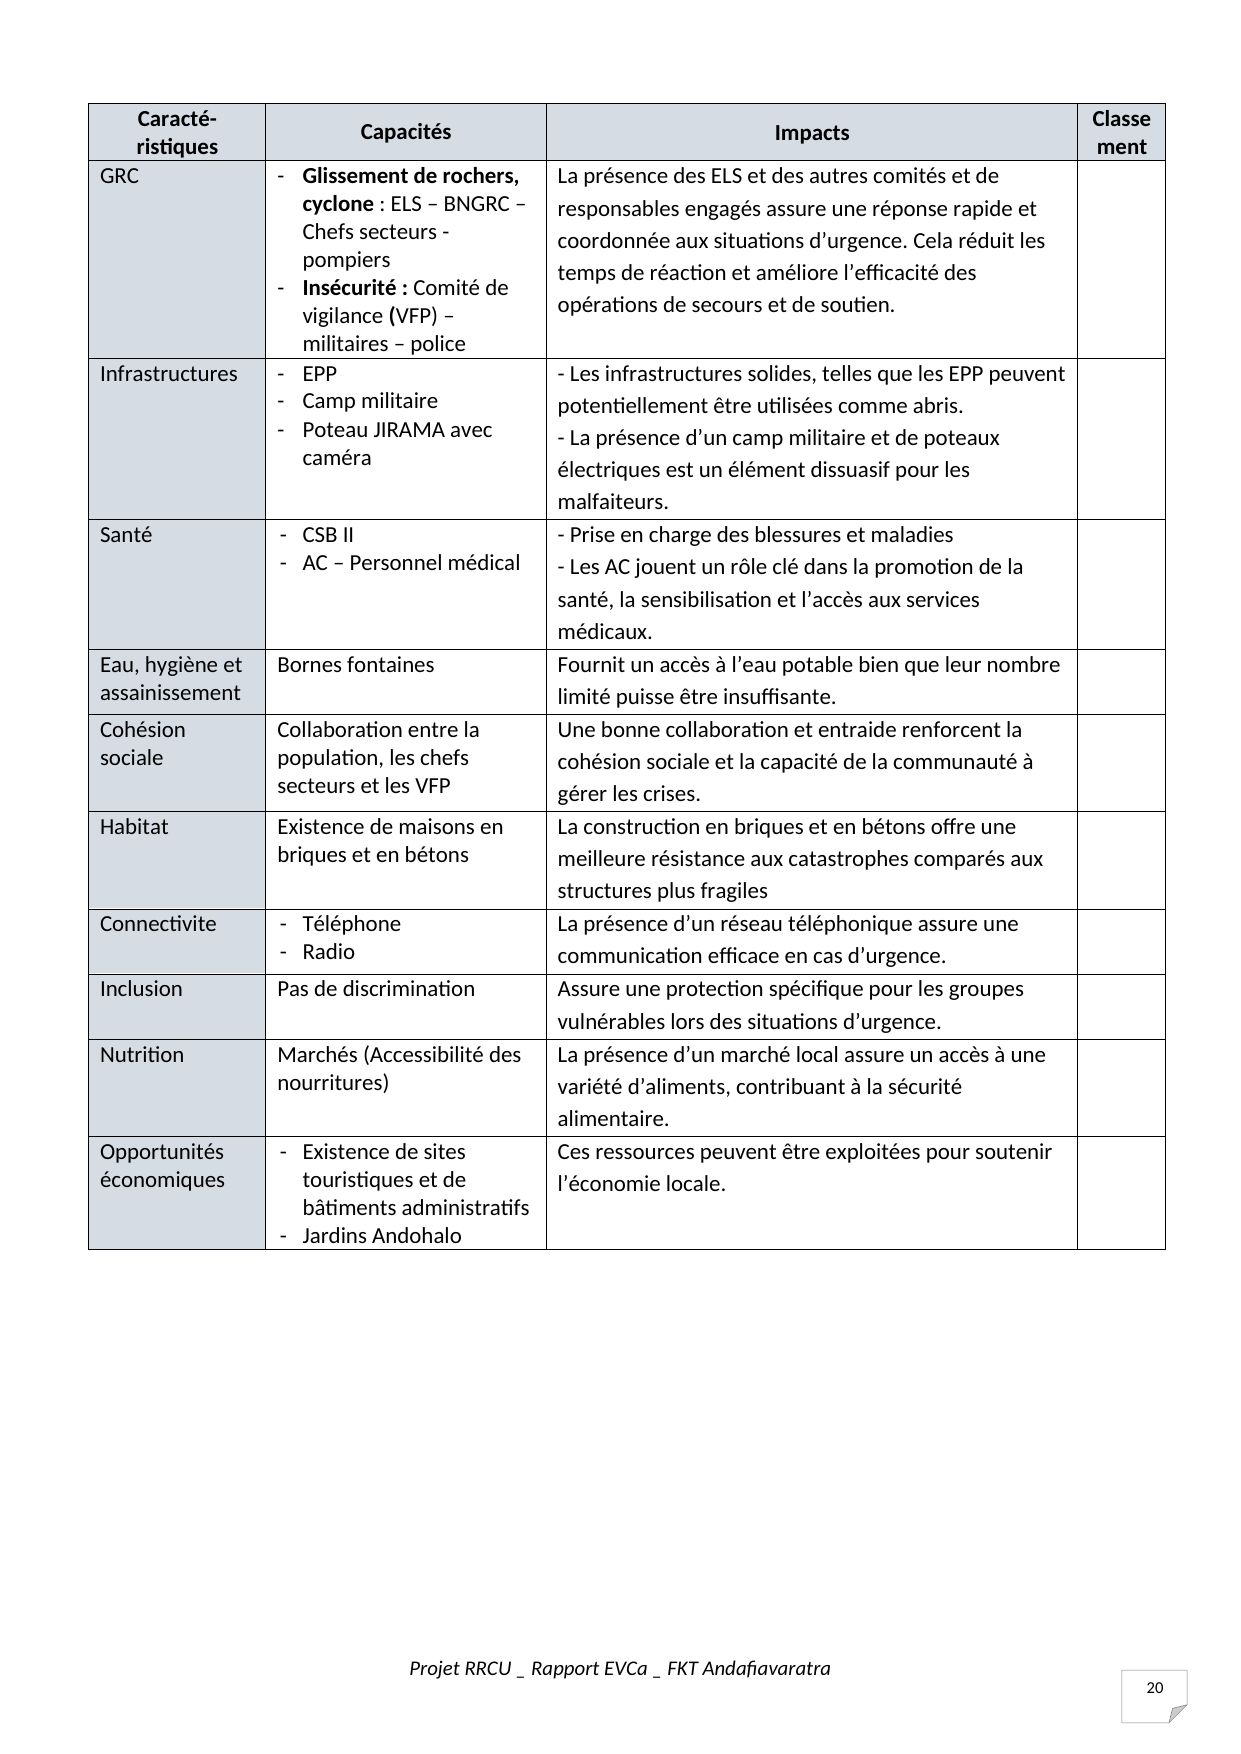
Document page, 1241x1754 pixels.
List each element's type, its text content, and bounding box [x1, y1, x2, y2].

table_cell Téléphone Radio [266, 910, 546, 973]
table_cell Collaboration entre la population, les chefs secteurs et les VFP [266, 715, 546, 811]
table_cell Pas de discrimination [266, 975, 546, 1039]
table_cell Habitat [89, 812, 265, 908]
table_cell La présence d’un marché local assure un accès à une variété d’aliments, contribuant à la sécurité alimentaire. [547, 1040, 1077, 1136]
table_cell Inclusion [89, 975, 265, 1039]
table_cell Opportunités économiques [89, 1137, 265, 1249]
table_header Classement [1078, 104, 1165, 160]
table_cell Ces ressources peuvent être exploitées pour soutenir l’économie locale. [547, 1137, 1077, 1249]
table_cell Glissement de rochers, cyclone : ELS – BNGRC – Chefs secteurs - pompiers Insécurité : Comité de vigilance (VFP) – militaires – police [266, 161, 546, 358]
table_header Capacités [266, 104, 546, 160]
table_cell - Prise en charge des blessures et maladies - Les AC jouent un rôle clé dans la promotion de la santé, la sensibilisation et l’accès aux services médicaux. [547, 520, 1077, 649]
table_cell [1078, 910, 1165, 973]
table_cell Infrastructures [89, 359, 265, 519]
table_cell Bornes fontaines [266, 650, 546, 714]
table_cell CSB II AC – Personnel médical [266, 520, 546, 649]
table_cell [1078, 359, 1165, 519]
table_cell La présence d’un réseau téléphonique assure une communication efficace en cas d’urgence. [547, 910, 1077, 973]
table_cell Marchés (Accessibilité des nourritures) [266, 1040, 546, 1136]
table_cell [1078, 1137, 1165, 1249]
table_cell [1078, 161, 1165, 358]
table_header Caracté-ristiques [89, 104, 265, 160]
table_cell Existence de maisons en briques et en bétons [266, 812, 546, 908]
table_cell Cohésion sociale [89, 715, 265, 811]
table_cell [1078, 520, 1165, 649]
table_cell [1078, 975, 1165, 1039]
table_cell La présence des ELS et des autres comités et de responsables engagés assure une réponse rapide et coordonnée aux situations d’urgence. Cela réduit les temps de réaction et améliore l’efficacité des opérations de secours et de soutien. [547, 161, 1077, 358]
table_cell [1078, 715, 1165, 811]
table_cell La construction en briques et en bétons offre une meilleure résistance aux catastrophes comparés aux structures plus fragiles [547, 812, 1077, 908]
table_cell Santé [89, 520, 265, 649]
table_cell EPP Camp militaire Poteau JIRAMA avec caméra [266, 359, 546, 519]
table_cell Existence de sites touristiques et de bâtiments administratifs Jardins Andohalo [266, 1137, 546, 1249]
table_cell [1078, 1040, 1165, 1136]
table_cell - Les infrastructures solides, telles que les EPP peuvent potentiellement être utilisées comme abris. - La présence d’un camp militaire et de poteaux électriques est un élément dissuasif pour les malfaiteurs. [547, 359, 1077, 519]
table_cell [1078, 650, 1165, 714]
table_cell Nutrition [89, 1040, 265, 1136]
table_cell Eau, hygiène et assainissement [89, 650, 265, 714]
table_cell Connectivite [89, 910, 265, 973]
table_cell Assure une protection spécifique pour les groupes vulnérables lors des situations d’urgence. [547, 975, 1077, 1039]
table_cell Une bonne collaboration et entraide renforcent la cohésion sociale et la capacité de la communauté à gérer les crises. [547, 715, 1077, 811]
table_cell GRC [89, 161, 265, 358]
table_header Impacts [547, 104, 1077, 160]
table_cell [1078, 812, 1165, 908]
table_cell Fournit un accès à l’eau potable bien que leur nombre limité puisse être insuffisante. [547, 650, 1077, 714]
